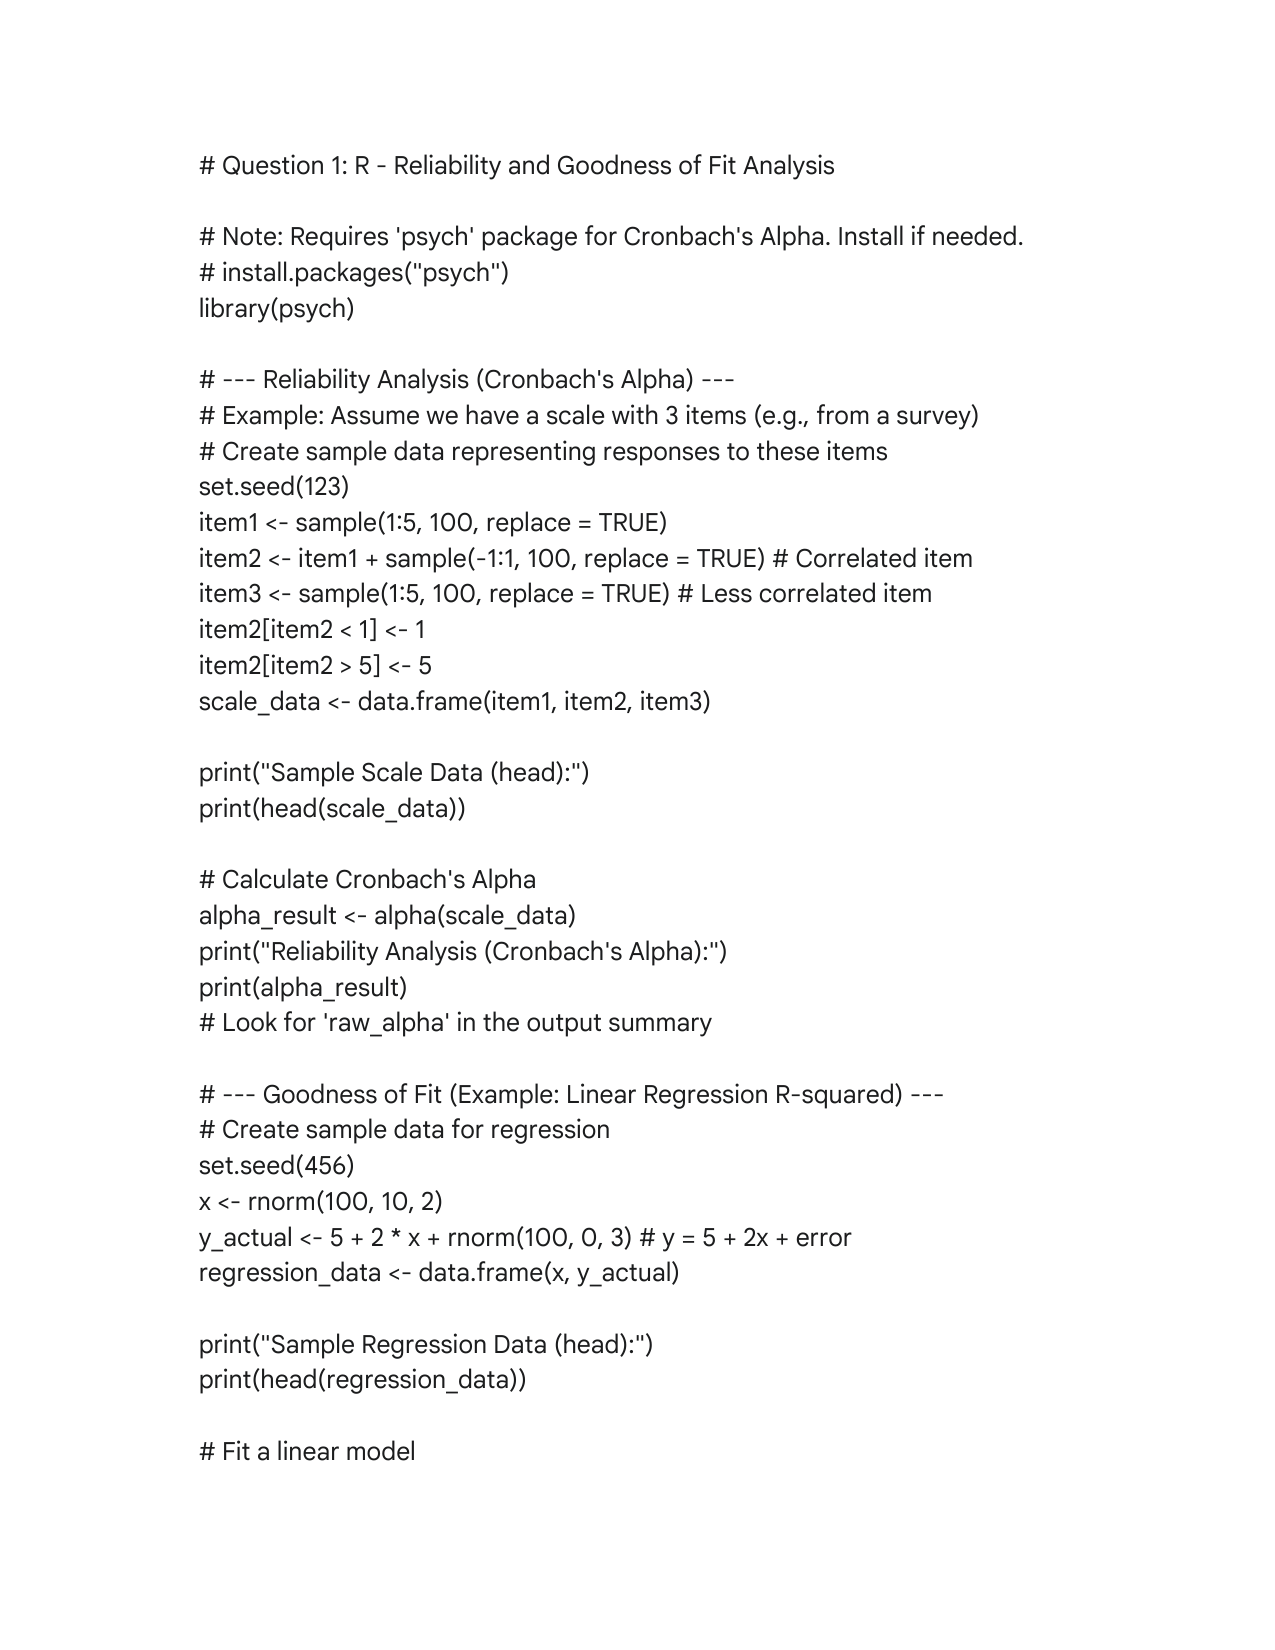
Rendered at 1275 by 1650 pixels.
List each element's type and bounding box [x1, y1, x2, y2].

list [161, 150, 1125, 1468]
